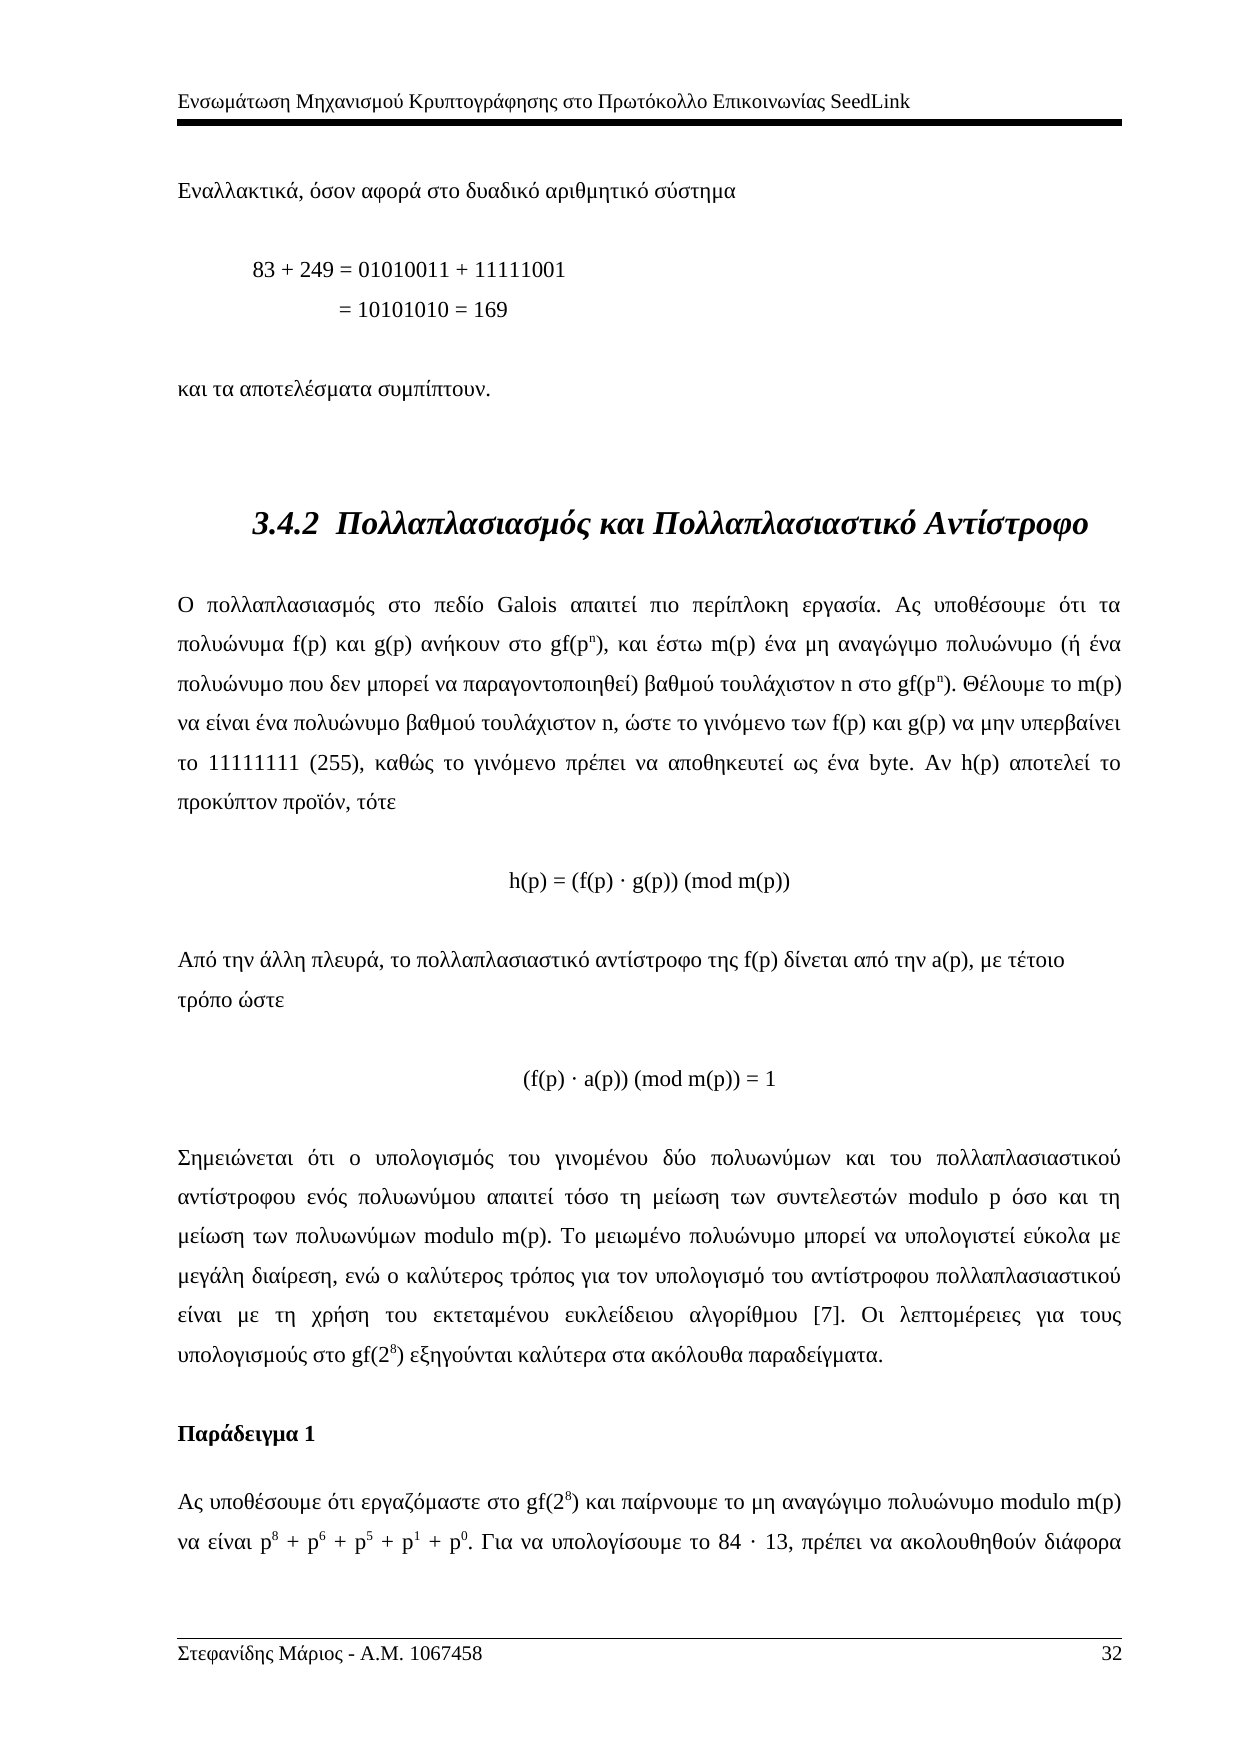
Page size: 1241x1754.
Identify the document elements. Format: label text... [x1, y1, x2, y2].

text Από την άλλη πλευρά, το πολλαπλασιαστικό αντίστροφο της f(p) δίνεται από την a(p), με τέτοιο τρόπο ώστε [177, 946, 1122, 1012]
text Παράδειγμα 1 [177, 1420, 1122, 1446]
text Ο πολλαπλασιασμός στο πεδίο Galois απαιτεί πιο περίπλοκη εργασία. Ας υποθέσουμε ότι τα πολυώνυμα f(p) και g(p) ανήκουν στο gf(pn), και έστω m(p) ένα μη αναγώγιμο πολυώνυμο (ή ένα πολυώνυμο που δεν μπορεί να παραγοντοποιηθεί) βαθμού τουλάχιστον n στο gf(pn). Θέλουμε το m(p) να είναι ένα πολυώνυμο βαθμού τουλάχιστον n, ώστε το γινόμενο των f(p) και g(p) να μην υπερβαίνει το 11111111 (255), καθώς το γινόμενο πρέπει να αποθηκευτεί ως ένα byte. Αν h(p) αποτελεί το προκύπτον προϊόν, τότε [177, 591, 1122, 815]
text h(p) = (f(p) · g(p)) (mod m(p)) [177, 867, 1122, 894]
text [177, 1488, 1122, 1554]
text 83 + 249 = 01010011 + 11111001 [252, 256, 1122, 282]
text Σημειώνεται ότι ο υπολογισμός του γινομένου δύο πολυωνύμων και του πολλαπλασιαστικού αντίστροφου ενός πολυωνύμου απαιτεί τόσο τη μείωση των συντελεστών modulo p όσο και τη μείωση των πολυωνύμων modulo m(p). Το μειωμένο πολυώνυμο μπορεί να υπολογιστεί εύκολα με μεγάλη διαίρεση, ενώ ο καλύτερος τρόπος για τον υπολογισμό του αντίστροφου πολλαπλασιαστικού είναι με τη χρήση του εκτεταμένου ευκλείδειου αλγορίθμου [7]. Οι λεπτομέρειες για τους υπολογισμούς στο gf(28) εξηγούνται καλύτερα στα ακόλουθα παραδείγματα. [177, 1144, 1122, 1367]
text = 10101010 = 169 [252, 296, 1122, 322]
text Εναλλακτικά, όσον αφορά στο δυαδικό αριθμητικό σύστημα [177, 177, 1122, 203]
text (f(p) · a(p)) (mod m(p)) = 1 [177, 1065, 1122, 1091]
subtitle 3.4.2 Πολλαπλασιασμός και Πολλαπλασιαστικό Αντίστροφο [177, 503, 1122, 542]
text και τα αποτελέσματα συμπίπτουν. [177, 374, 1122, 401]
